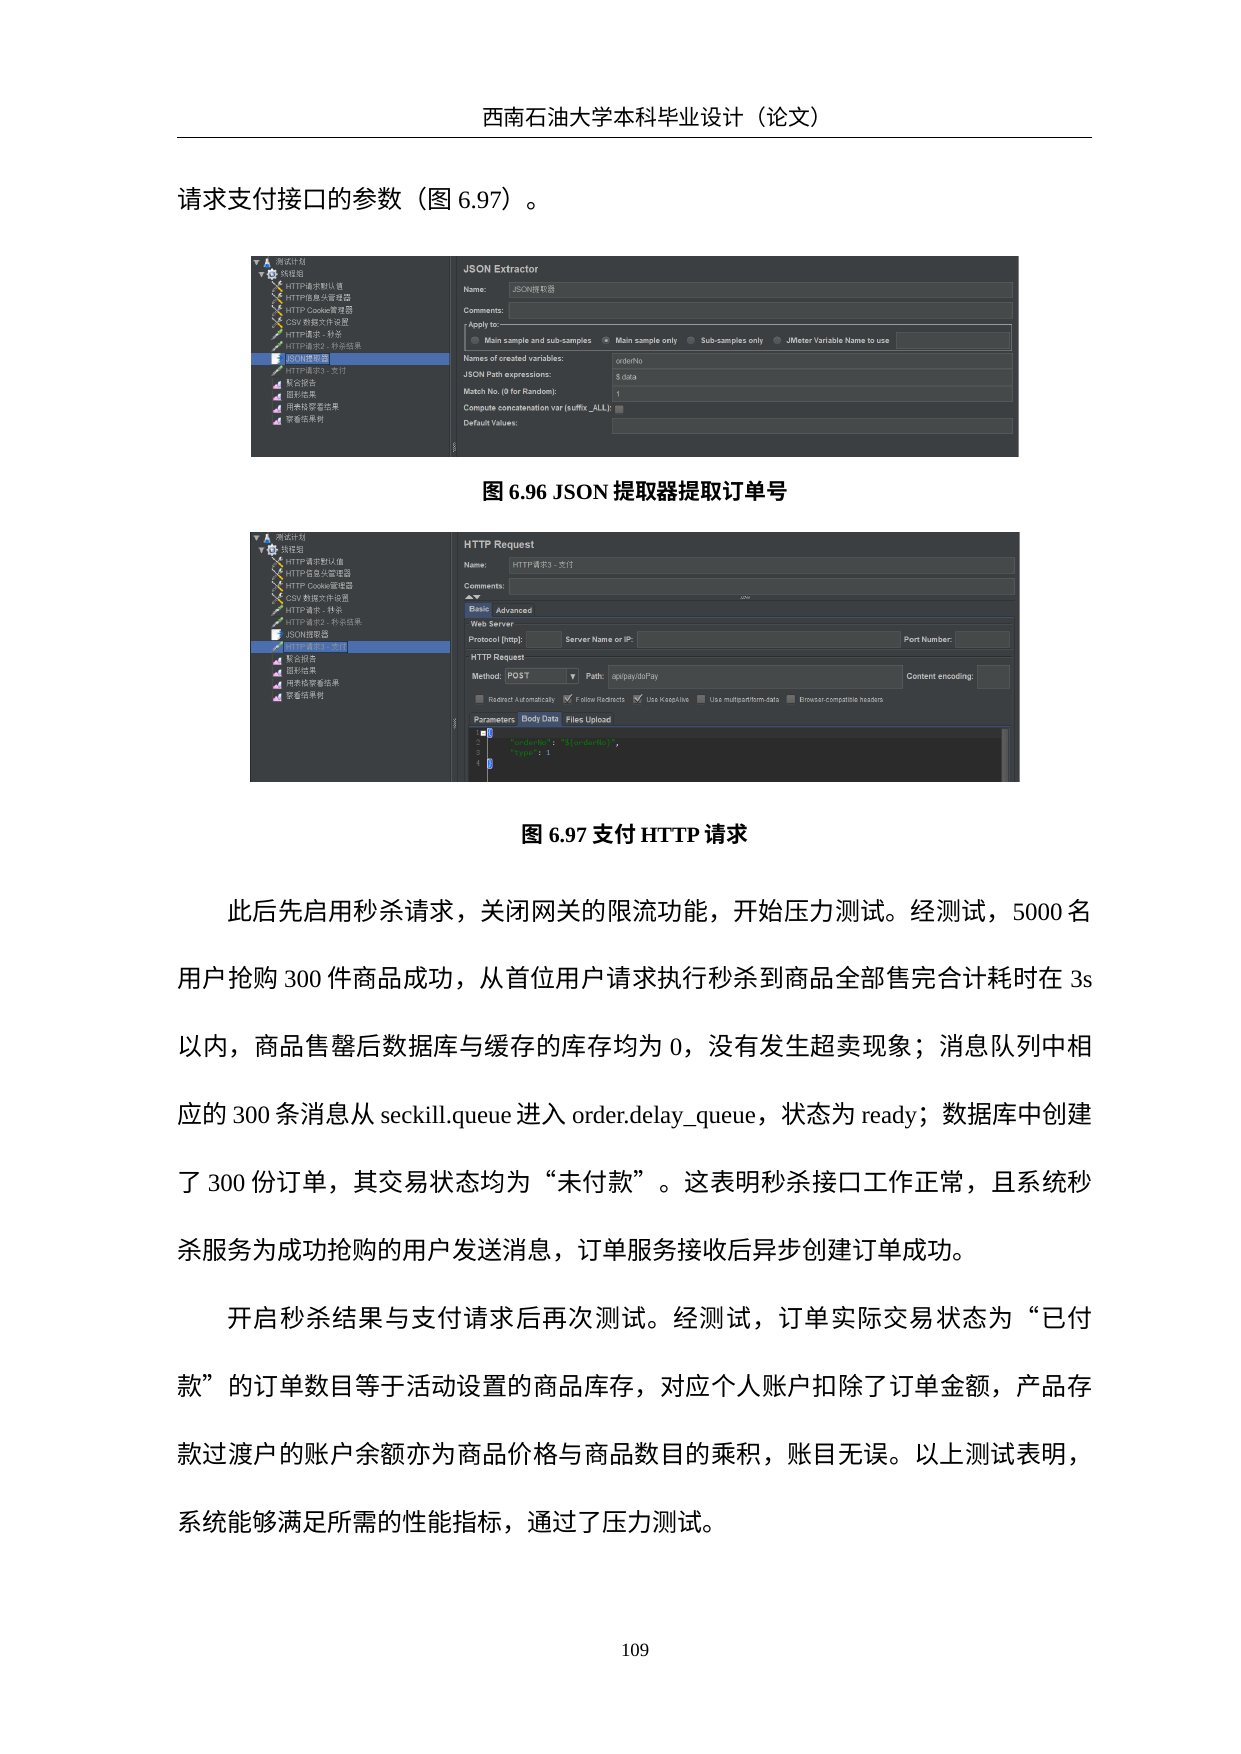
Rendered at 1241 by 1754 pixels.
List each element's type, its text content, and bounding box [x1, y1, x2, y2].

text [177, 164, 1092, 232]
picture [251, 256, 1019, 457]
picture [250, 532, 1020, 782]
text 此后先启用秒杀请求，关闭网关的限流功能，开始压力测试。经测试，5000名用户抢购300件商品成功，从首位用户请求执行秒杀到商品全部售完合计耗时在3s以内，商品售罄后数据库与缓存的库存均为0，没有发生超卖现象；消息队列中相应的300条消息从seckill.queue进入order.delay_queue，状态为ready；数据库中创建了300份订单，其交易状态均为“未付款”。这表明秒杀接口工作正常，且系统秒杀服务为成功抢购的用户发送消息，订单服务接收后异步创建订单成功。 [177, 875, 1092, 1283]
text 开启秒杀结果与支付请求后再次测试。经测试，订单实际交易状态为“已付款”的订单数目等于活动设置的商品库存，对应个人账户扣除了订单金额，产品存款过渡户的账户余额亦为商品价格与商品数目的乘积，账目无误。以上测试表明，系统能够满足所需的性能指标，通过了压力测试。 [177, 1283, 1092, 1554]
